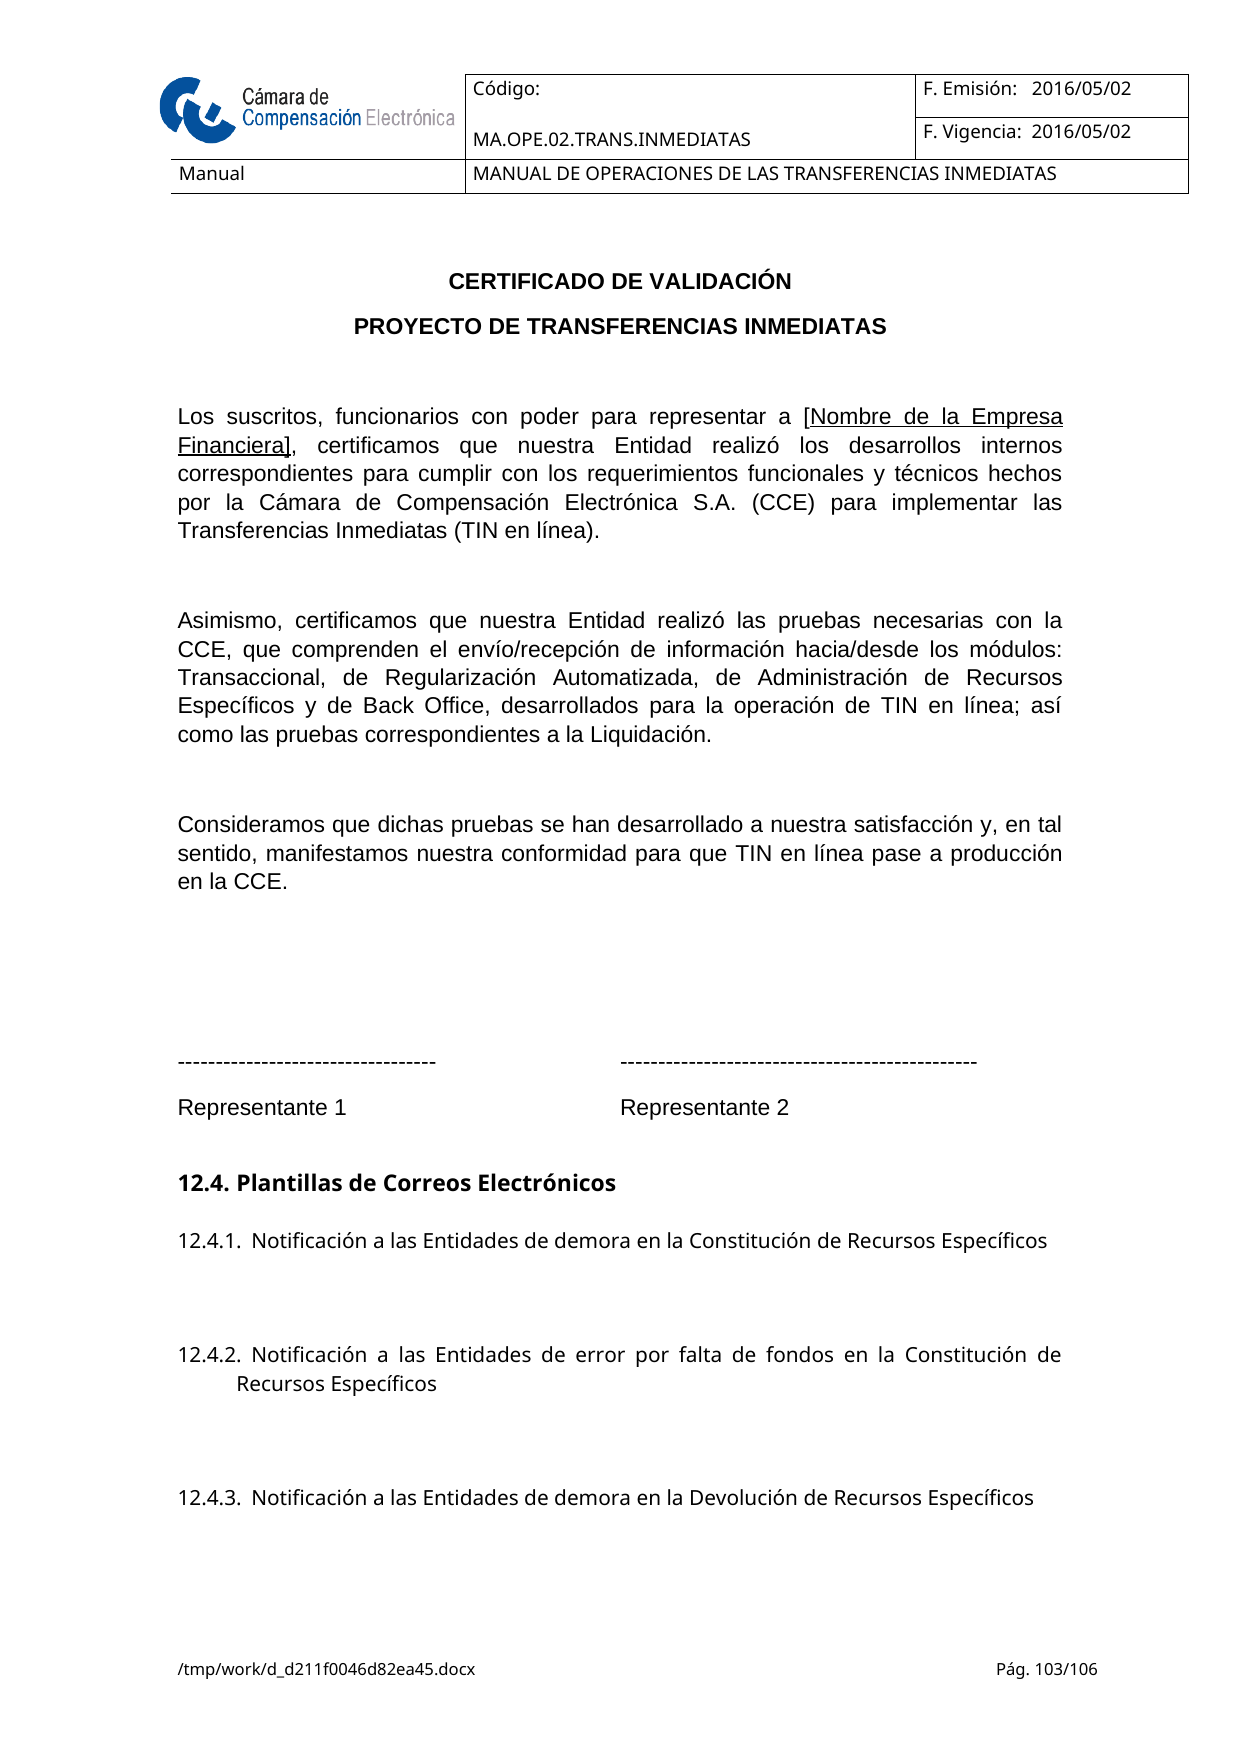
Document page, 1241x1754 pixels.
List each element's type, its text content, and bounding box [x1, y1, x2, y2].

text Asimismo, certificamos que nuestra Entidad realizó las pruebas necesarias con la CCE, que comprenden el envío/recepción de información hacia/desde los módulos: Transaccional, de Regularización Automatizada, de Administración de Recursos Específicos y de Back Office, desarrollados para la operación de TIN en línea; así como las pruebas correspondientes a la Liquidación. [177, 607, 1063, 747]
text PROYECTO DE TRANSFERENCIAS INMEDIATAS [177, 313, 1063, 339]
text Representante 1 Representante 2 [177, 1093, 1063, 1120]
picture [159, 76, 456, 146]
text Plantillas de Correos Electrónicos [177, 1167, 1063, 1198]
text Notificación a las Entidades de demora en la Devolución de Recursos Específicos [177, 1483, 1063, 1511]
text Consideramos que dichas pruebas se han desarrollado a nuestra satisfacción y, en tal sentido, manifestamos nuestra conformidad para que TIN en línea pase a producción en la CCE. [177, 811, 1063, 894]
text Los suscritos, funcionarios con poder para representar a [Nombre de la Empresa Financiera], certificamos que nuestra Entidad realizó los desarrollos internos correspondientes para cumplir con los requerimientos funcionales y técnicos hechos por la Cámara de Compensación Electrónica S.A. (CCE) para implementar las Transferencias Inmediatas (TIN en línea). [177, 403, 1063, 543]
text Notificación a las Entidades de demora en la Constitución de Recursos Específicos [177, 1227, 1063, 1255]
text Notificación a las Entidades de error por falta de fondos en la Constitución de Recursos Específicos [177, 1340, 1063, 1397]
text ---------------------------------- ----------------------------------------------- [177, 1048, 1063, 1075]
text CERTIFICADO DE VALIDACIÓN [177, 268, 1063, 294]
